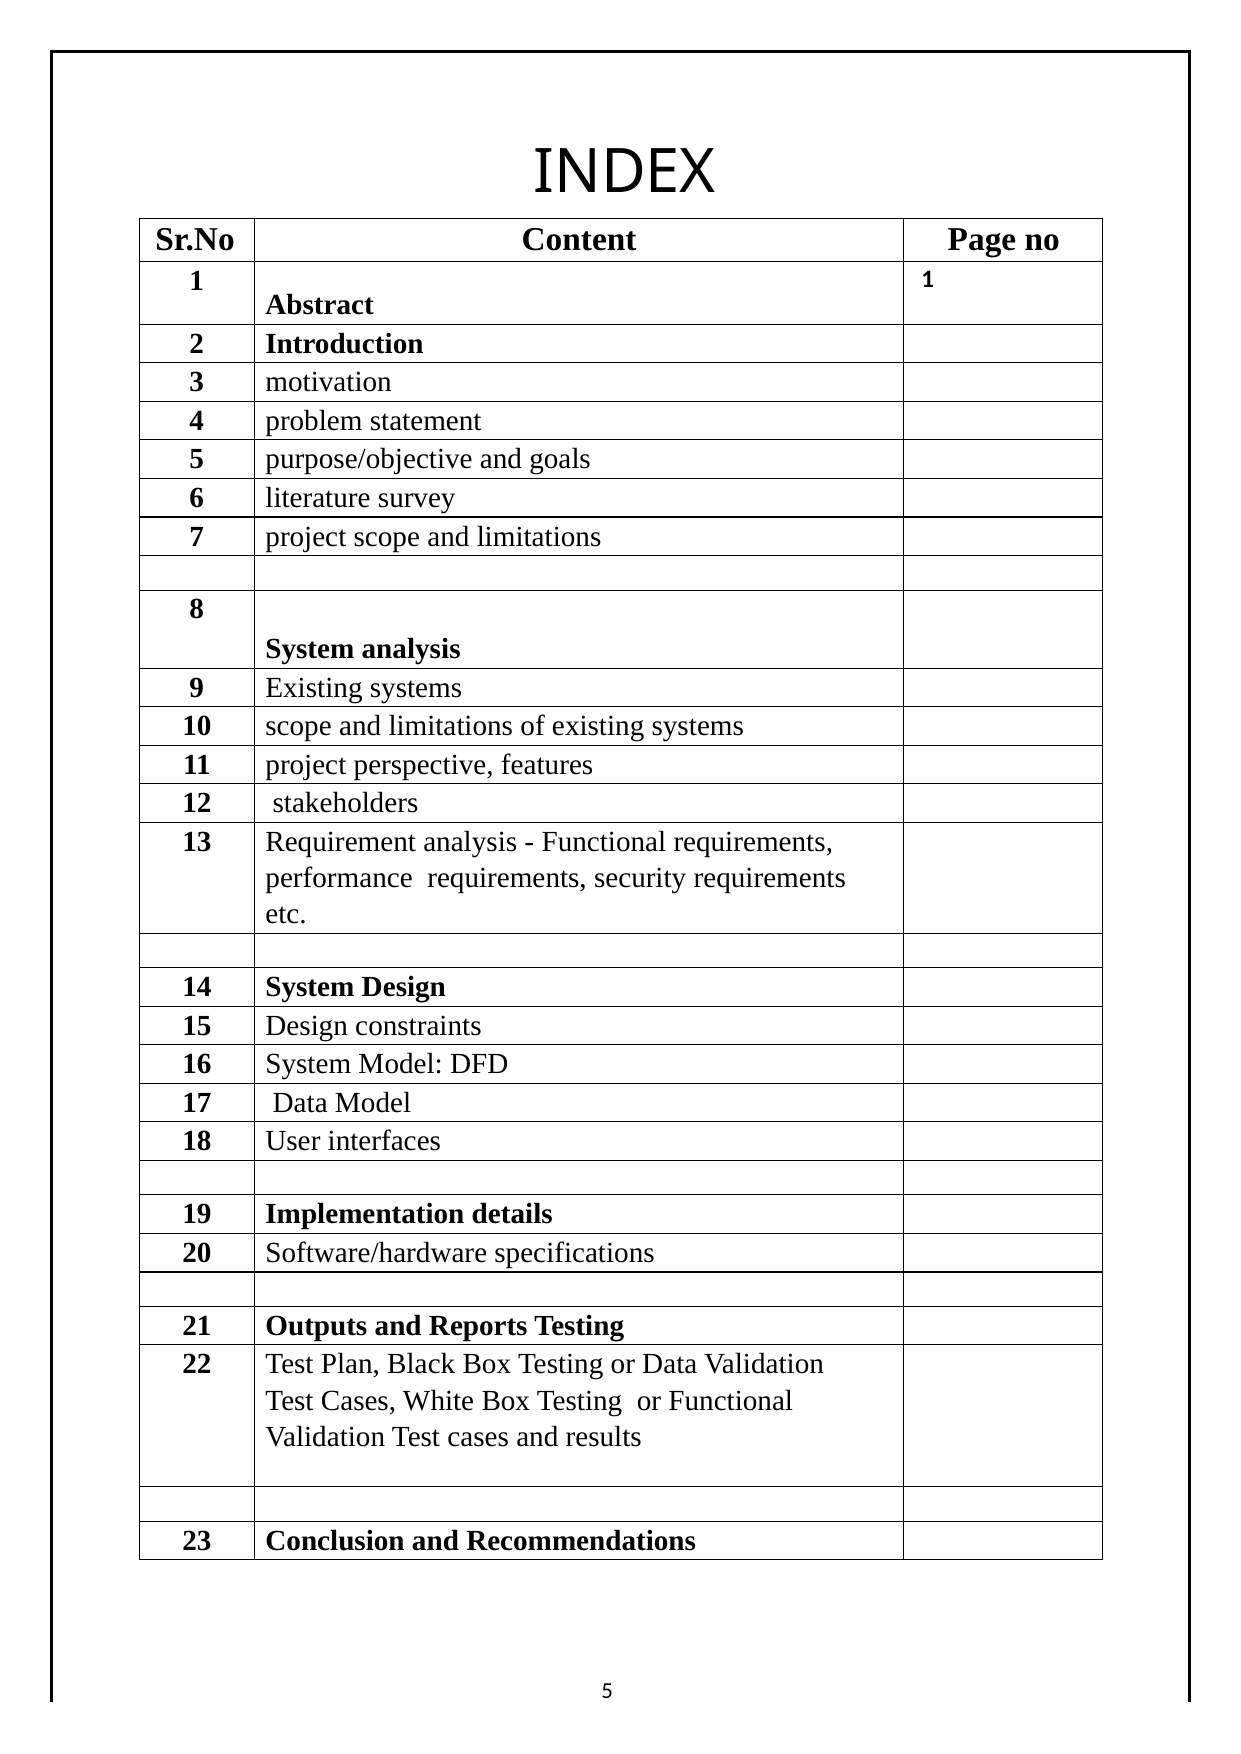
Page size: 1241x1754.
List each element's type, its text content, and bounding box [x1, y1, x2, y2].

table_header Page no [904, 219, 1102, 261]
table_cell 6 [140, 479, 254, 516]
table_cell [904, 784, 1102, 822]
table_cell [140, 1161, 254, 1194]
table_cell purpose/objective and goals [255, 440, 903, 478]
table_cell [904, 1122, 1102, 1160]
table_cell [255, 1161, 903, 1194]
table_cell Software/hardware specifications [255, 1234, 903, 1271]
table_cell Existing systems [255, 669, 903, 706]
table_cell [904, 1345, 1102, 1486]
table_cell [904, 934, 1102, 967]
table_cell problem statement [255, 402, 903, 439]
table_cell 16 [140, 1045, 254, 1083]
subtitle INDEX [533, 127, 1064, 211]
table_cell [904, 556, 1102, 589]
table_cell 14 [140, 968, 254, 1006]
table_cell [904, 1195, 1102, 1233]
table_cell Introduction [255, 325, 903, 362]
table_cell project perspective, features [255, 746, 903, 783]
table_cell System Design [255, 968, 903, 1006]
table_cell [255, 934, 903, 967]
table_cell [904, 440, 1102, 478]
table_cell stakeholders [255, 784, 903, 822]
table_cell [140, 934, 254, 967]
table_cell System analysis [255, 591, 903, 667]
table_cell 18 [140, 1122, 254, 1160]
table_cell [904, 746, 1102, 783]
table_cell Conclusion and Recommendations [255, 1522, 903, 1559]
table_cell Test Plan, Black Box Testing or Data Validation Test Cases, White Box Testing or Functional Validation Test cases and results [255, 1345, 903, 1486]
table_cell [904, 1045, 1102, 1083]
table_cell [904, 669, 1102, 706]
table_cell 4 [140, 402, 254, 439]
table_cell 9 [140, 669, 254, 706]
table_cell Implementation details [255, 1195, 903, 1233]
table_cell 5 [140, 440, 254, 478]
table_cell [904, 1522, 1102, 1559]
table_cell [904, 1487, 1102, 1521]
table_cell Data Model [255, 1084, 903, 1121]
table_cell [904, 1007, 1102, 1044]
table_cell [904, 1307, 1102, 1344]
table_cell [904, 1161, 1102, 1194]
table_cell 13 [140, 823, 254, 932]
table_cell 19 [140, 1195, 254, 1233]
table_cell 1 [904, 262, 1102, 324]
table_cell Abstract [255, 262, 903, 324]
table_cell Design constraints [255, 1007, 903, 1044]
table_cell 22 [140, 1345, 254, 1486]
table_cell 1 [140, 262, 254, 324]
table_cell 20 [140, 1234, 254, 1271]
table_cell [904, 823, 1102, 932]
table_cell 11 [140, 746, 254, 783]
table_cell [904, 707, 1102, 744]
table_cell [140, 1487, 254, 1521]
table_header Sr.No [140, 219, 254, 261]
table_cell 23 [140, 1522, 254, 1559]
table_cell project scope and limitations [255, 518, 903, 555]
table_cell [904, 1273, 1102, 1306]
table_cell 21 [140, 1307, 254, 1344]
table_cell 8 [140, 591, 254, 667]
table_cell Requirement analysis - Functional requirements, performance requirements, security requirements etc. [255, 823, 903, 932]
table_cell [904, 1084, 1102, 1121]
table_cell 10 [140, 707, 254, 744]
table_cell [140, 556, 254, 589]
table_cell scope and limitations of existing systems [255, 707, 903, 744]
table_cell [140, 1273, 254, 1306]
table_cell motivation [255, 363, 903, 401]
table_cell 7 [140, 518, 254, 555]
table_cell 2 [140, 325, 254, 362]
table_cell [904, 968, 1102, 1006]
table_header Content [255, 219, 903, 261]
table_cell 17 [140, 1084, 254, 1121]
table_cell 3 [140, 363, 254, 401]
table_cell [904, 479, 1102, 516]
table_cell [904, 591, 1102, 667]
table_cell [904, 1234, 1102, 1271]
table_cell [255, 1487, 903, 1521]
table_cell [255, 556, 903, 589]
table_cell User interfaces [255, 1122, 903, 1160]
table_cell 12 [140, 784, 254, 822]
table_cell [255, 1273, 903, 1306]
table_cell [904, 363, 1102, 401]
table_cell System Model: DFD [255, 1045, 903, 1083]
table_cell [904, 402, 1102, 439]
table_cell [904, 518, 1102, 555]
table_cell literature survey [255, 479, 903, 516]
table_cell Outputs and Reports Testing [255, 1307, 903, 1344]
table_cell 15 [140, 1007, 254, 1044]
table_cell [904, 325, 1102, 362]
